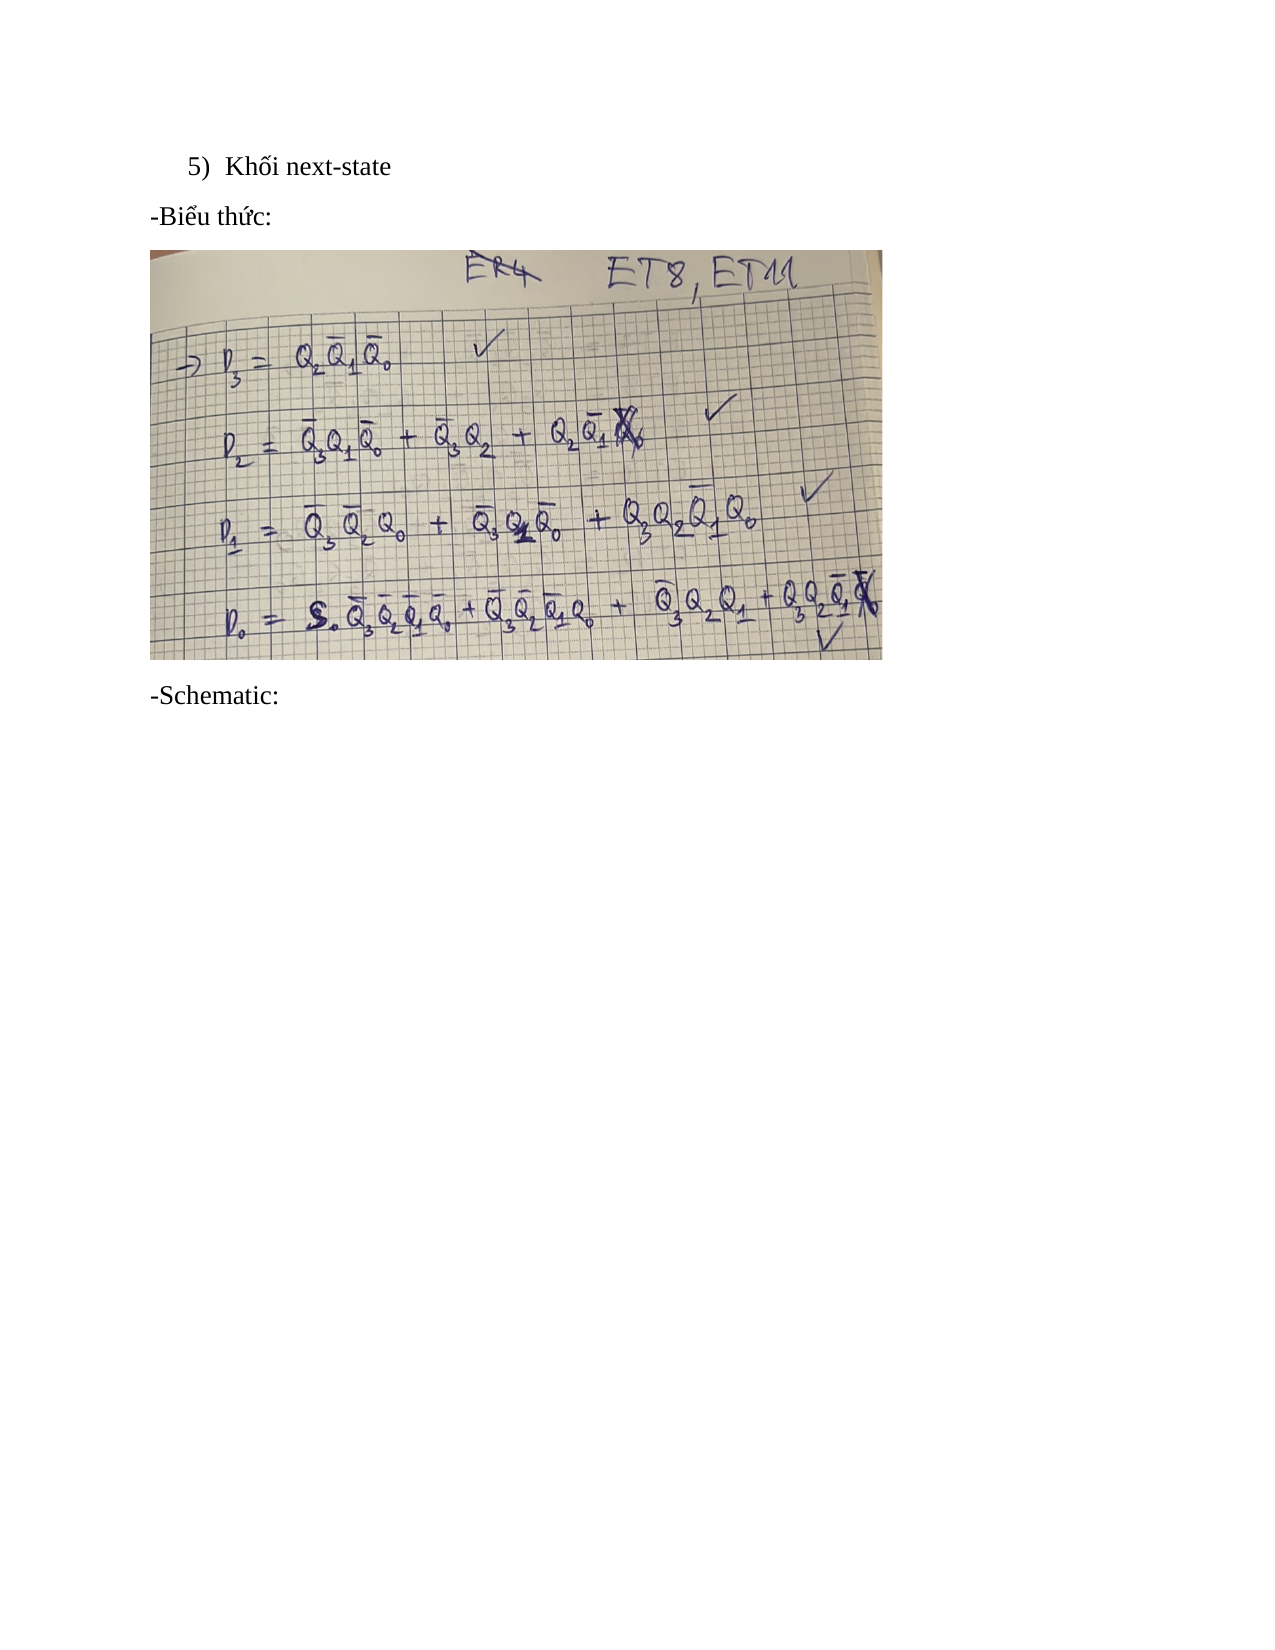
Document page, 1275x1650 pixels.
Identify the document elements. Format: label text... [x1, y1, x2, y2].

text -Biểu thức: [150, 200, 1125, 231]
list Khối next-state [187, 150, 1125, 181]
picture [150, 250, 883, 660]
text -Schematic: [150, 679, 1125, 710]
